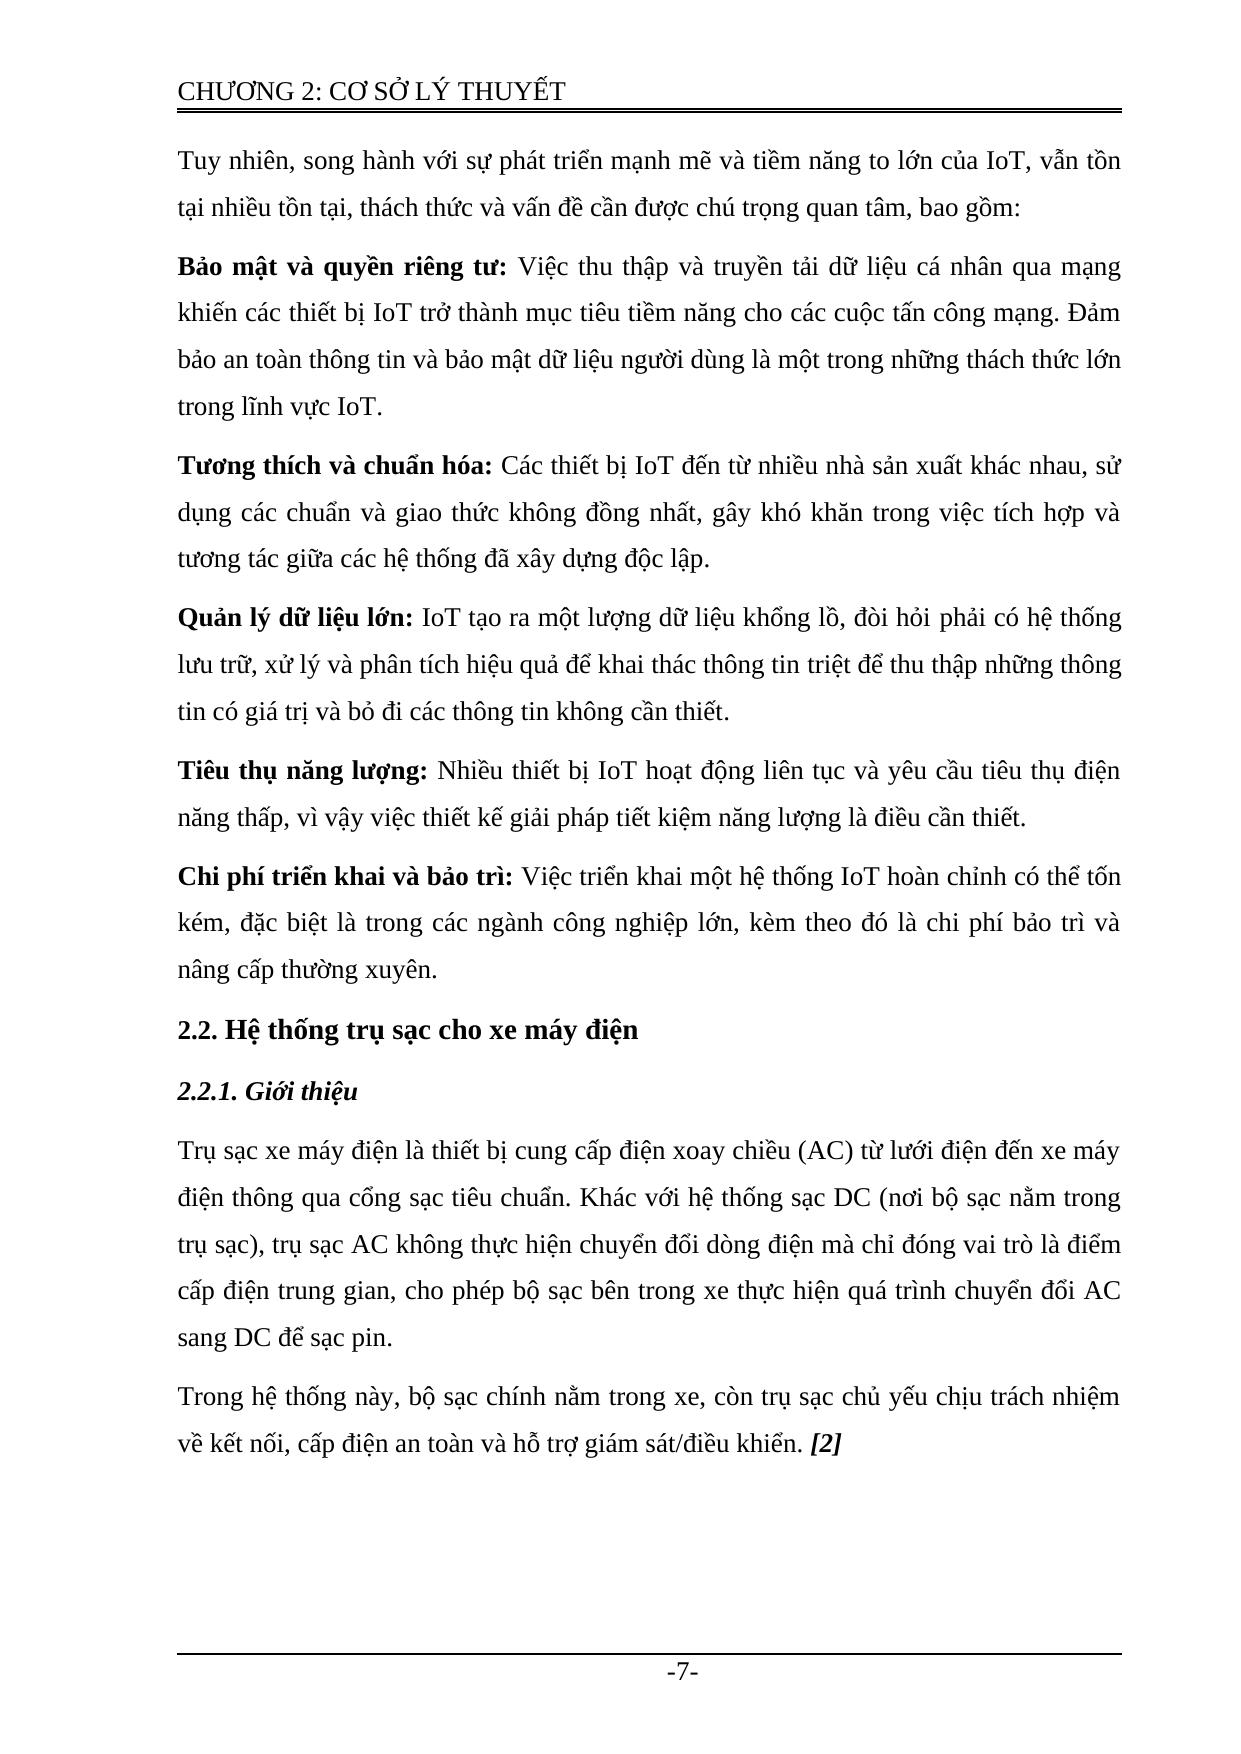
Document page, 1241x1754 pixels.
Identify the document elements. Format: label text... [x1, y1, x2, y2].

text Tuy nhiên, song hành với sự phát triển mạnh mẽ và tiềm năng to lớn của IoT, vẫn tồn tại nhiều tồn tại, thách thức và vấn đề cần được chú trọng quan tâm, bao gồm: [177, 144, 1122, 222]
text Quản lý dữ liệu lớn: IoT tạo ra một lượng dữ liệu khổng lồ, đòi hỏi phải có hệ thống lưu trữ, xử lý và phân tích hiệu quả để khai thác thông tin triệt để thu thập những thông tin có giá trị và bỏ đi các thông tin không cần thiết. [177, 602, 1122, 726]
text Trụ sạc xe máy điện là thiết bị cung cấp điện xoay chiều (AC) từ lưới điện đến xe máy điện thông qua cổng sạc tiêu chuẩn. Khác với hệ thống sạc DC (nơi bộ sạc nằm trong trụ sạc), trụ sạc AC không thực hiện chuyển đổi dòng điện mà chỉ đóng vai trò là điểm cấp điện trung gian, cho phép bộ sạc bên trong xe thực hiện quá trình chuyển đổi AC sang DC để sạc pin. [177, 1134, 1122, 1352]
text Tương thích và chuẩn hóa: Các thiết bị IoT đến từ nhiều nhà sản xuất khác nhau, sử dụng các chuẩn và giao thức không đồng nhất, gây khó khăn trong việc tích hợp và tương tác giữa các hệ thống đã xây dựng độc lập. [177, 449, 1122, 573]
text Tiêu thụ năng lượng: Nhiều thiết bị IoT hoạt động liên tục và yêu cầu tiêu thụ điện năng thấp, vì vậy việc thiết kế giải pháp tiết kiệm năng lượng là điều cần thiết. [177, 754, 1122, 832]
text Trong hệ thống này, bộ sạc chính nằm trong xe, còn trụ sạc chủ yếu chịu trách nhiệm về kết nối, cấp điện an toàn và hỗ trợ giám sát/điều khiển. [177, 1380, 1122, 1458]
subtitle Giới thiệu [177, 1075, 1122, 1106]
text Chi phí triển khai và bảo trì: Việc triển khai một hệ thống IoT hoàn chỉnh có thể tốn kém, đặc biệt là trong các ngành công nghiệp lớn, kèm theo đó là chi phí bảo trì và nâng cấp thường xuyên. [177, 860, 1122, 984]
subtitle Hệ thống trụ sạc cho xe máy điện [177, 1012, 1122, 1046]
text Bảo mật và quyền riêng tư: Việc thu thập và truyền tải dữ liệu cá nhân qua mạng khiến các thiết bị IoT trở thành mục tiêu tiềm năng cho các cuộc tấn công mạng. Đảm bảo an toàn thông tin và bảo mật dữ liệu người dùng là một trong những thách thức lớn trong lĩnh vực IoT. [177, 250, 1122, 421]
